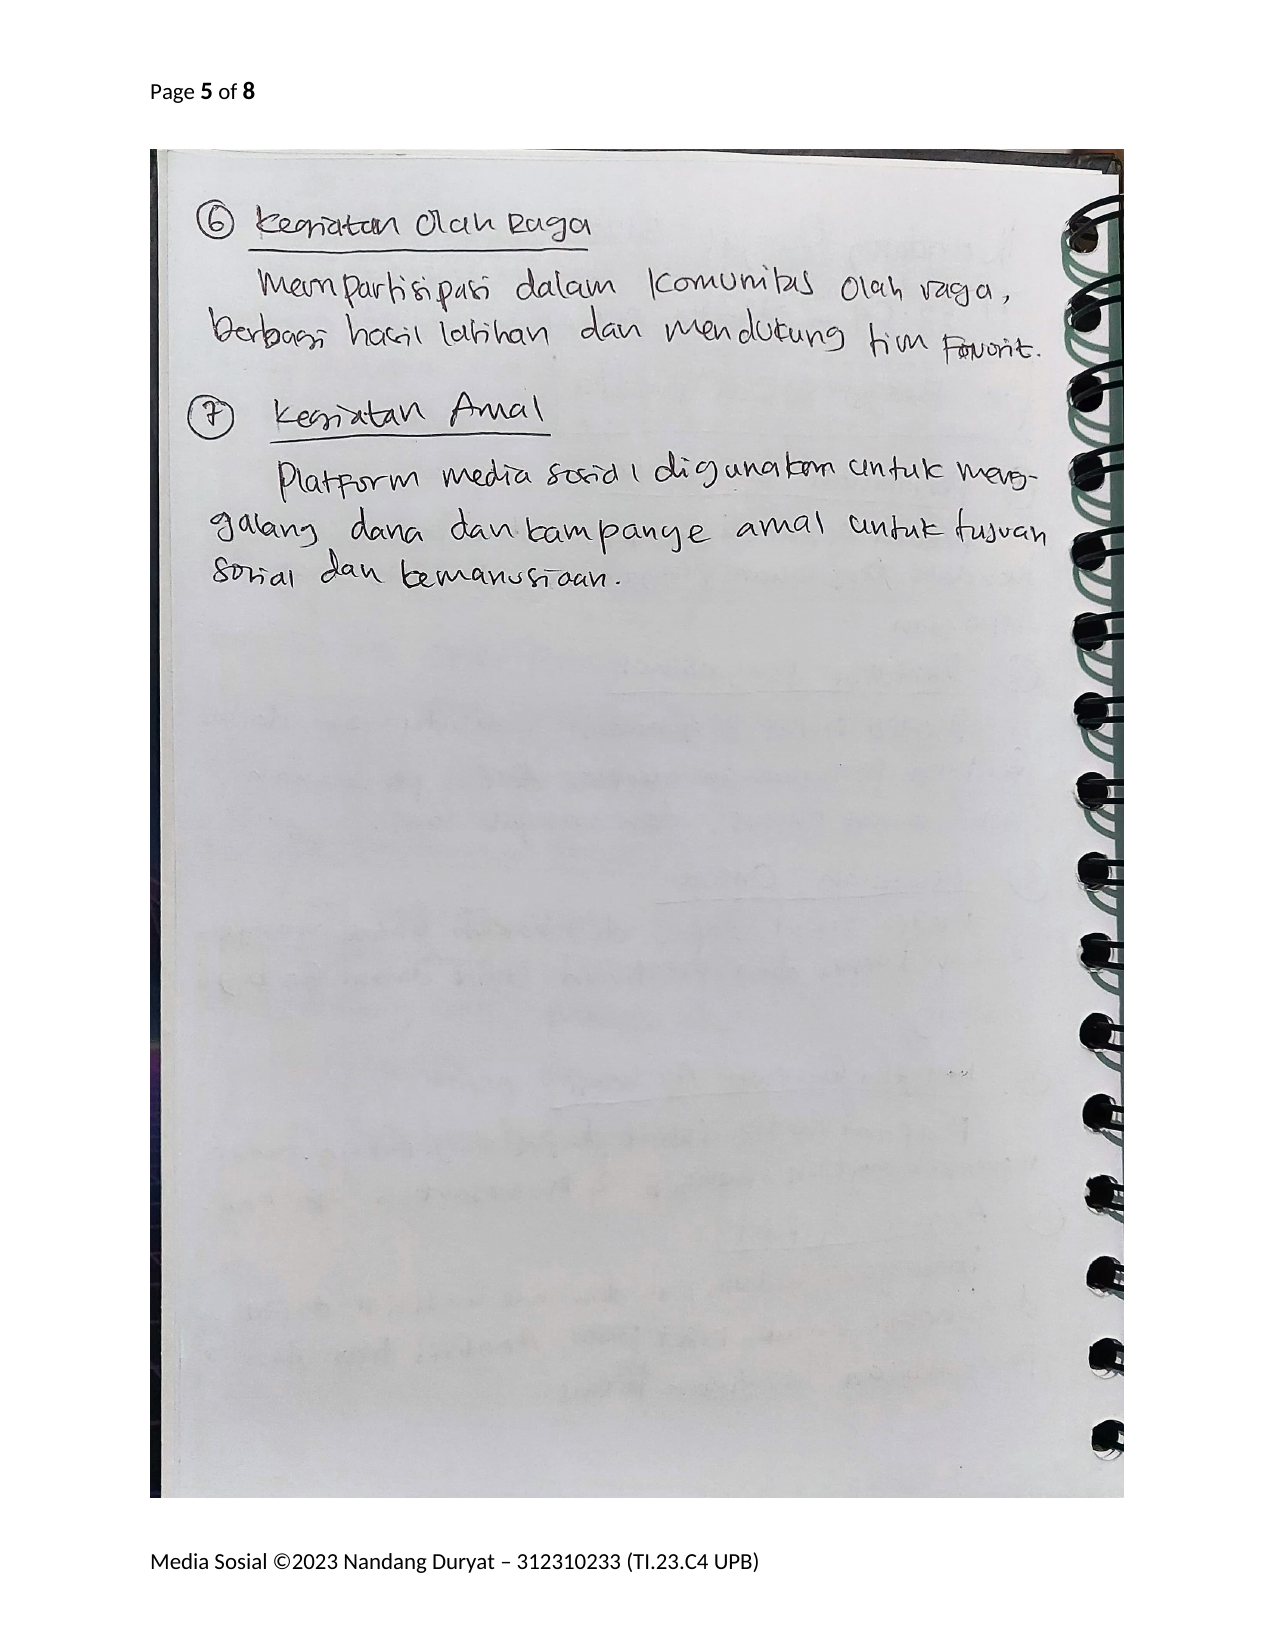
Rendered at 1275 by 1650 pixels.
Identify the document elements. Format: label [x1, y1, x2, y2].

picture [150, 149, 1124, 1498]
